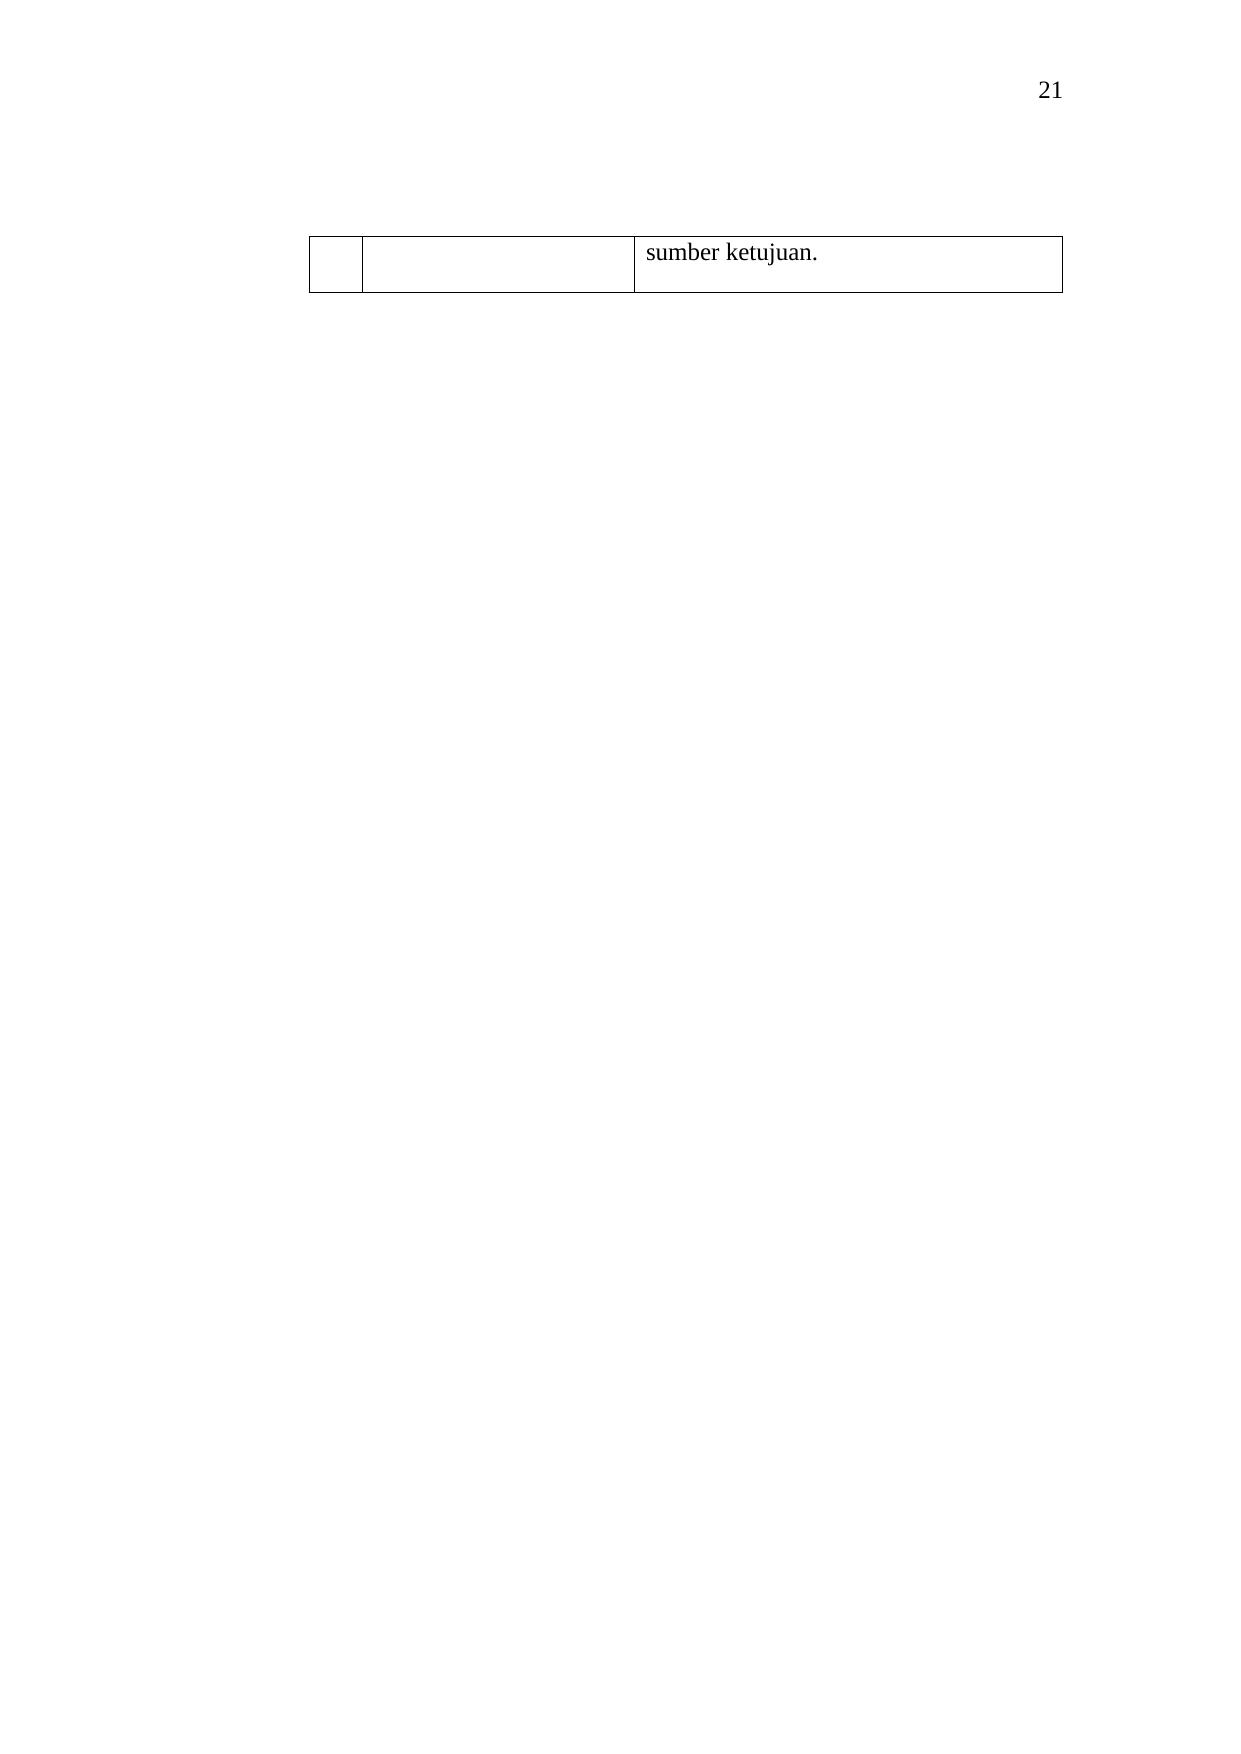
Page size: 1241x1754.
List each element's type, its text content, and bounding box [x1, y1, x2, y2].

table_cell 4 [310, 237, 362, 292]
table_cell [363, 237, 634, 292]
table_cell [635, 237, 1062, 292]
